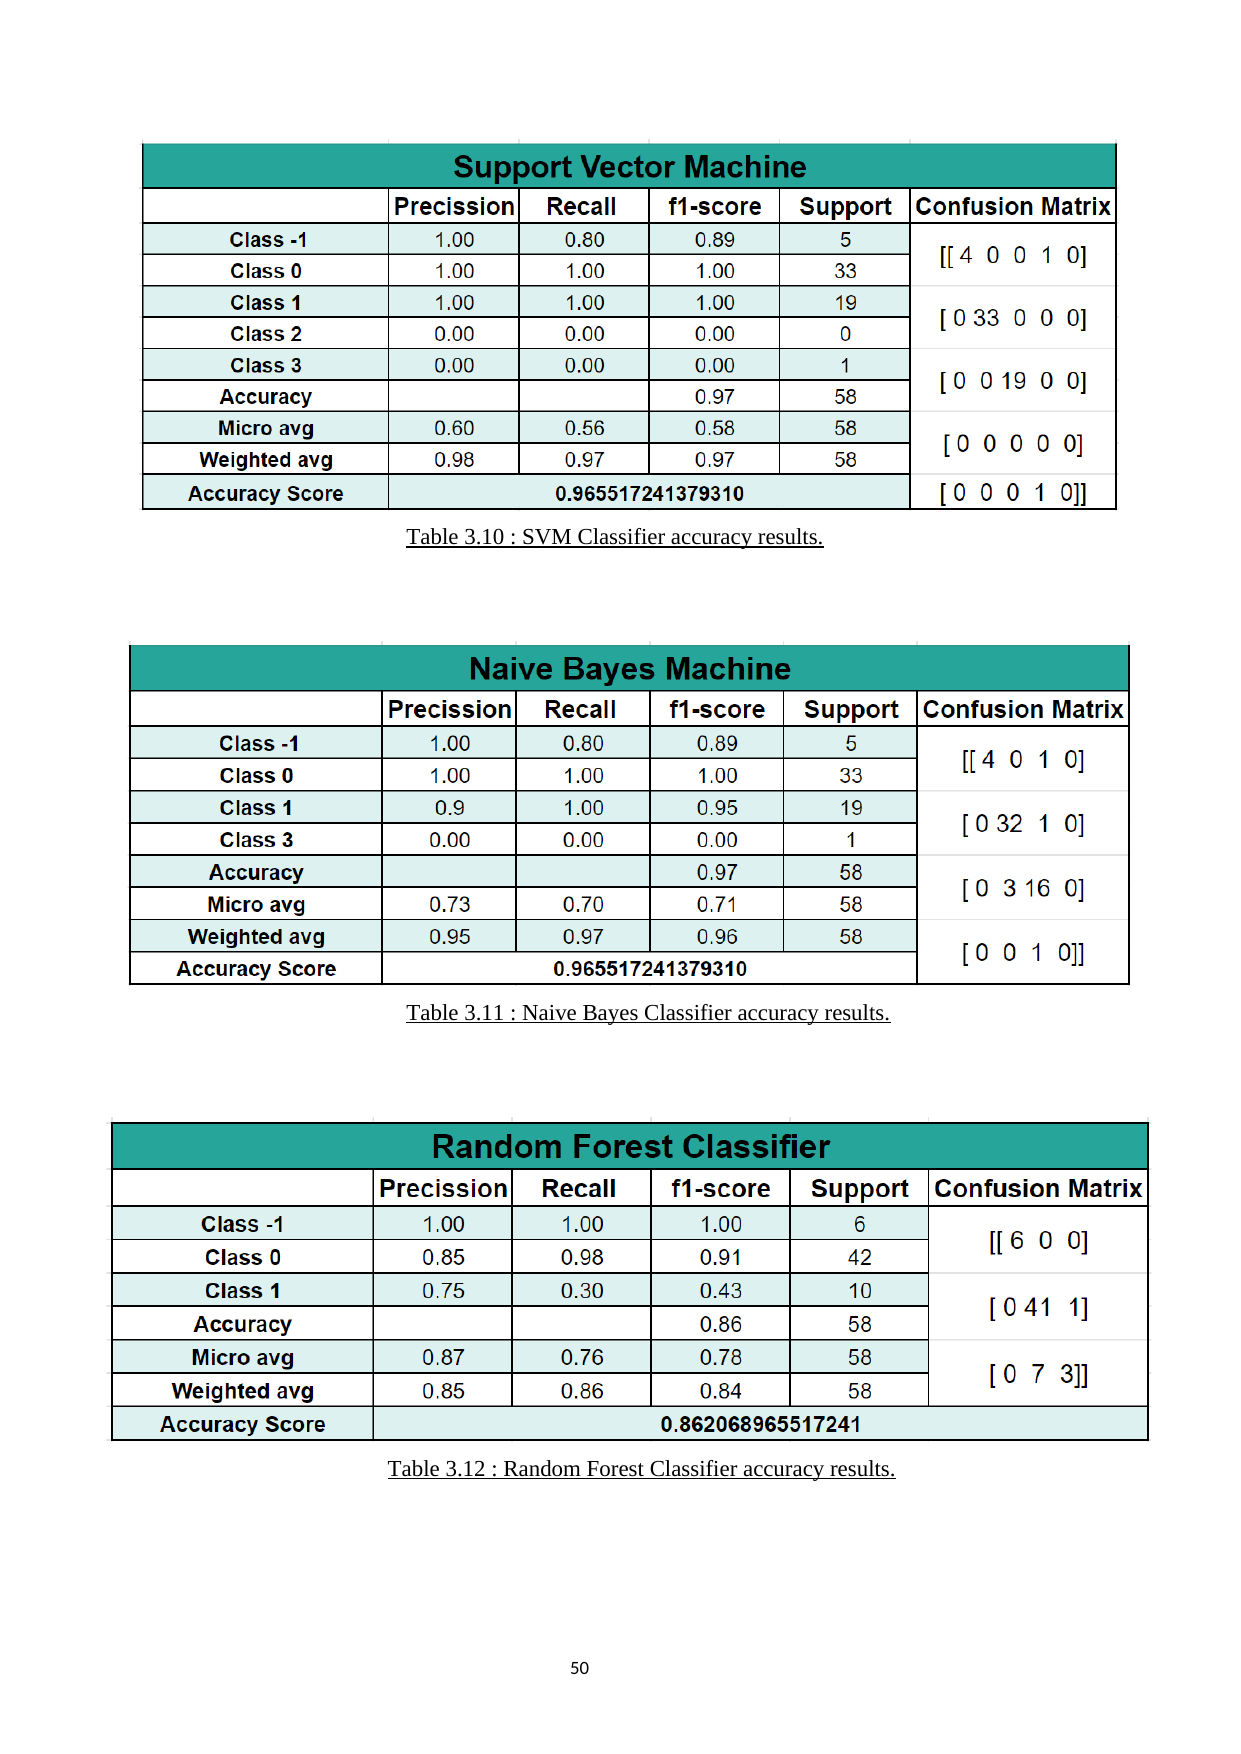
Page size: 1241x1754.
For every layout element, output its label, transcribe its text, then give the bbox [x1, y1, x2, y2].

text Table 3.11 : Naive Bayes Classifier accuracy results. [312, 999, 1170, 1025]
picture [127, 641, 1131, 986]
picture [106, 1117, 1152, 1442]
text Table 3.12 : Random Forest Classifier accuracy results. [312, 1454, 1170, 1481]
text Table 3.10 : SVM Classifier accuracy results. [312, 523, 1170, 550]
picture [139, 139, 1119, 511]
